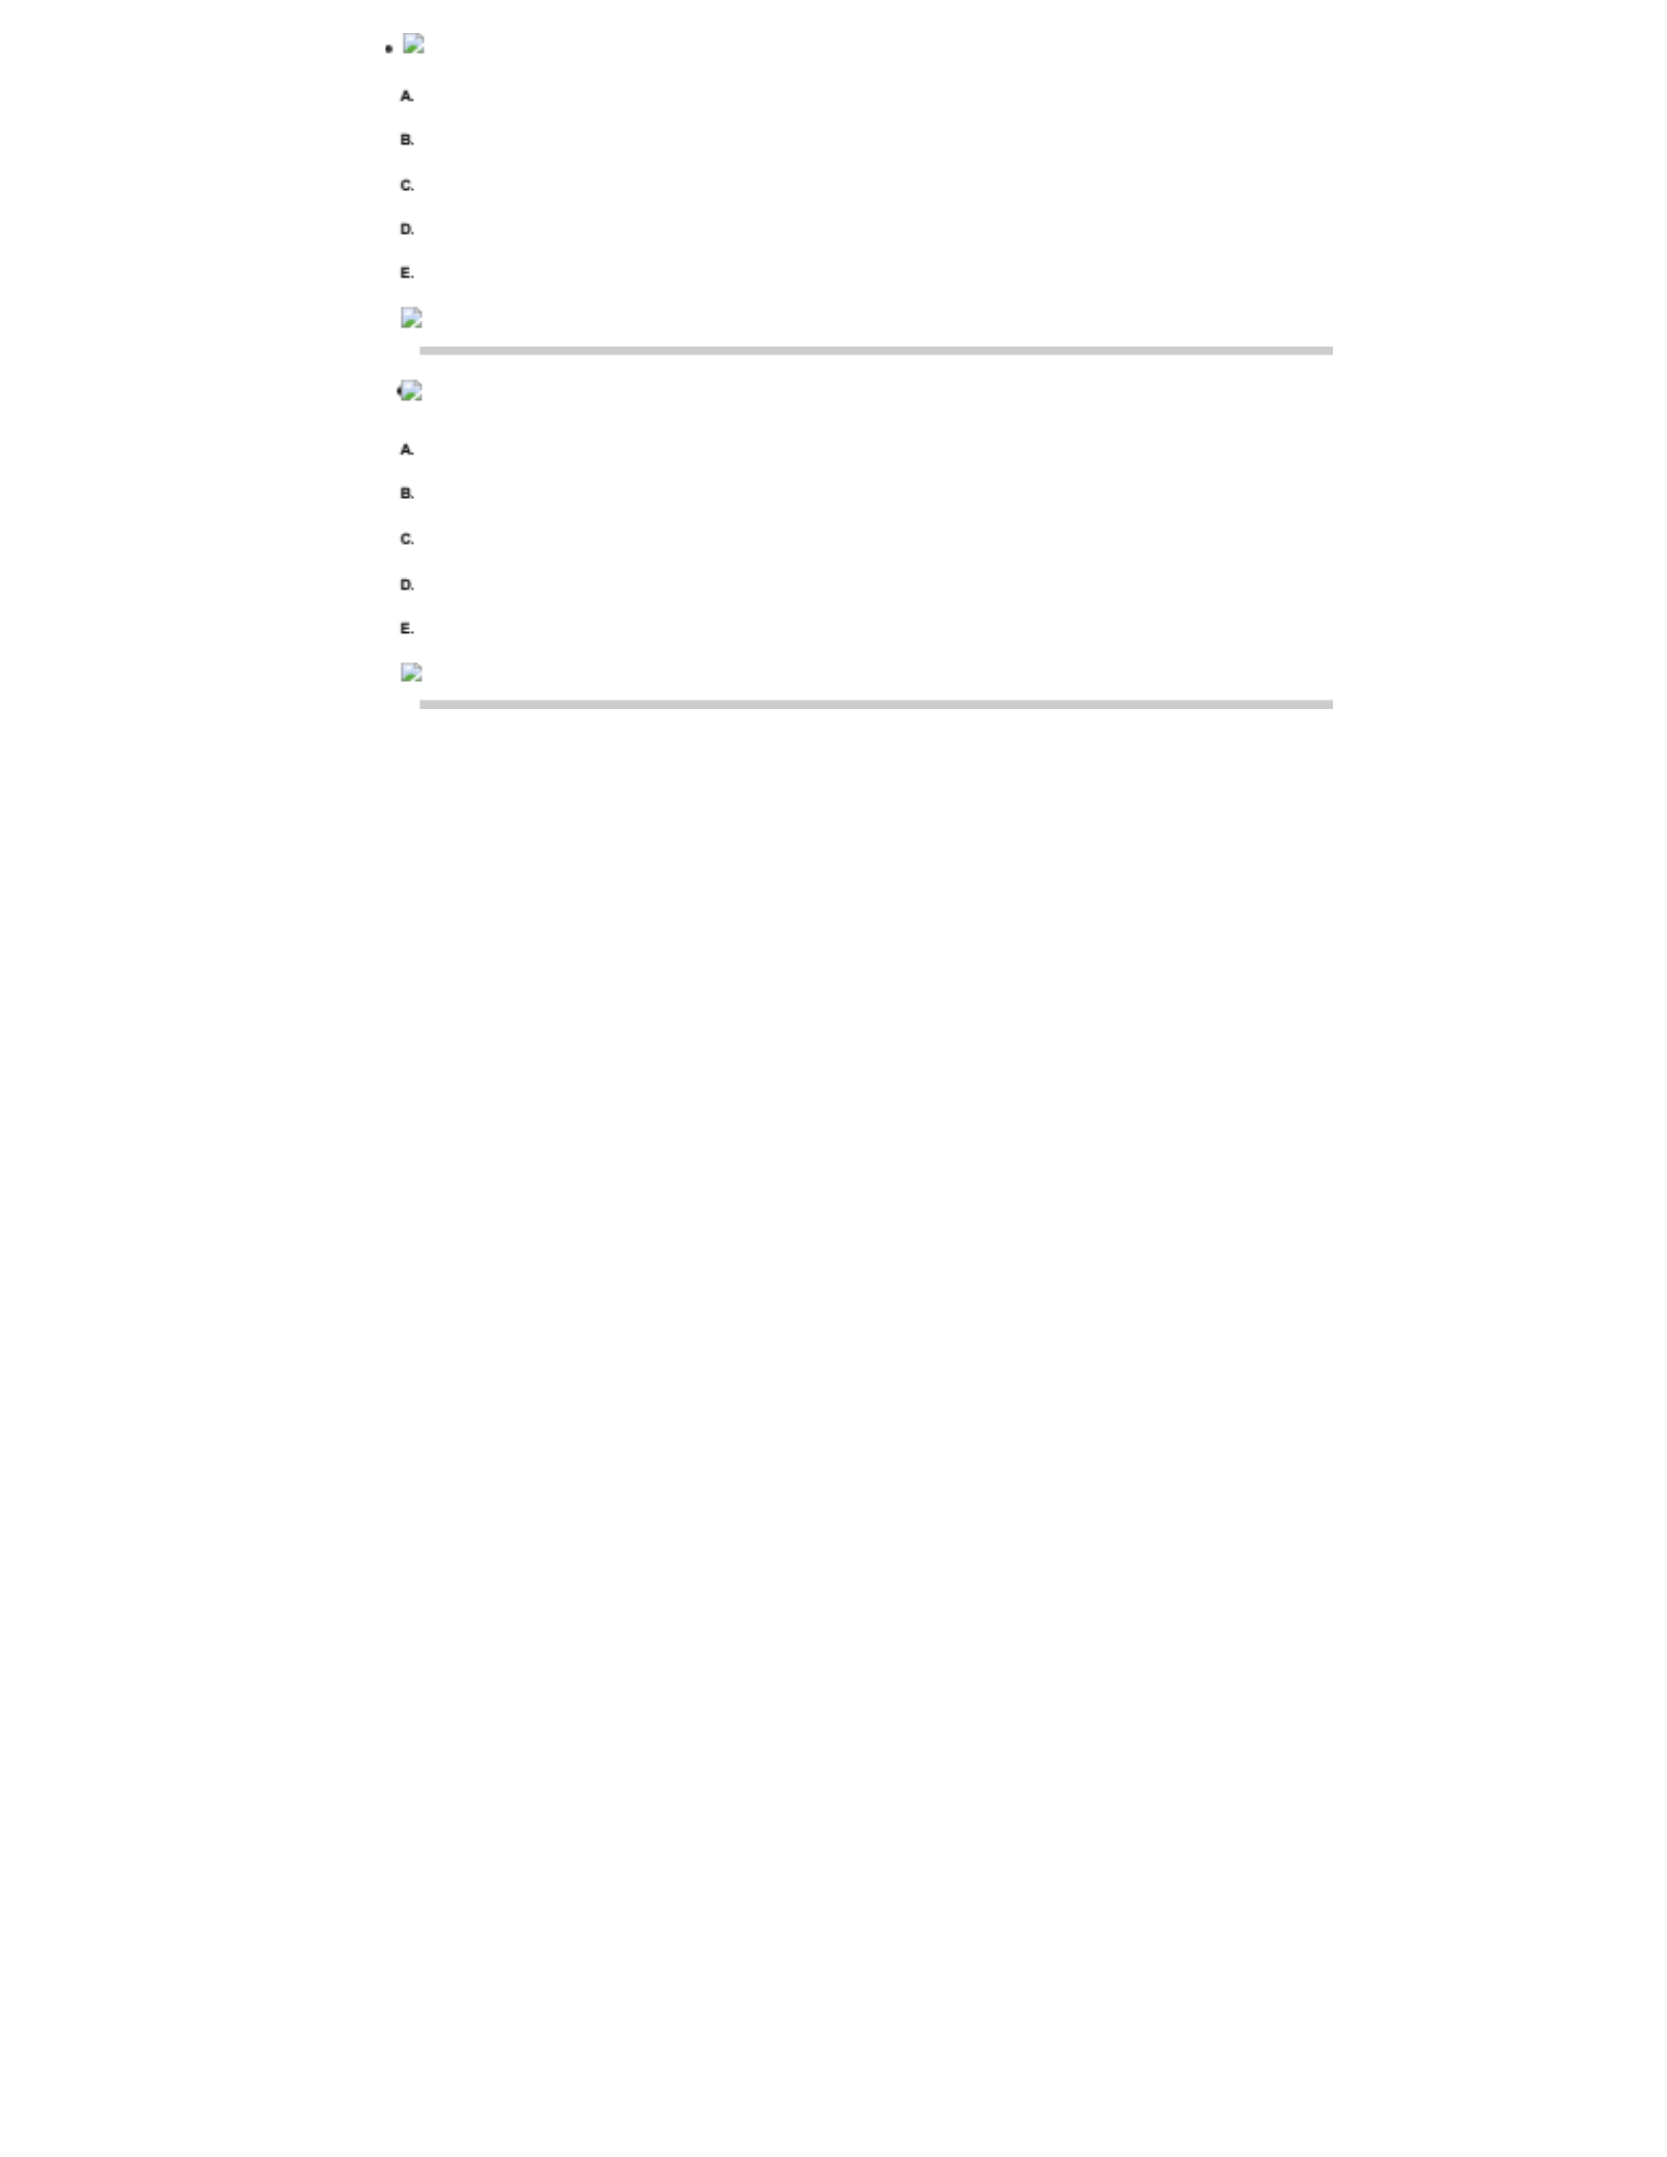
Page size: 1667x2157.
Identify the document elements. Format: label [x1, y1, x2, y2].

picture [385, 33, 1333, 709]
